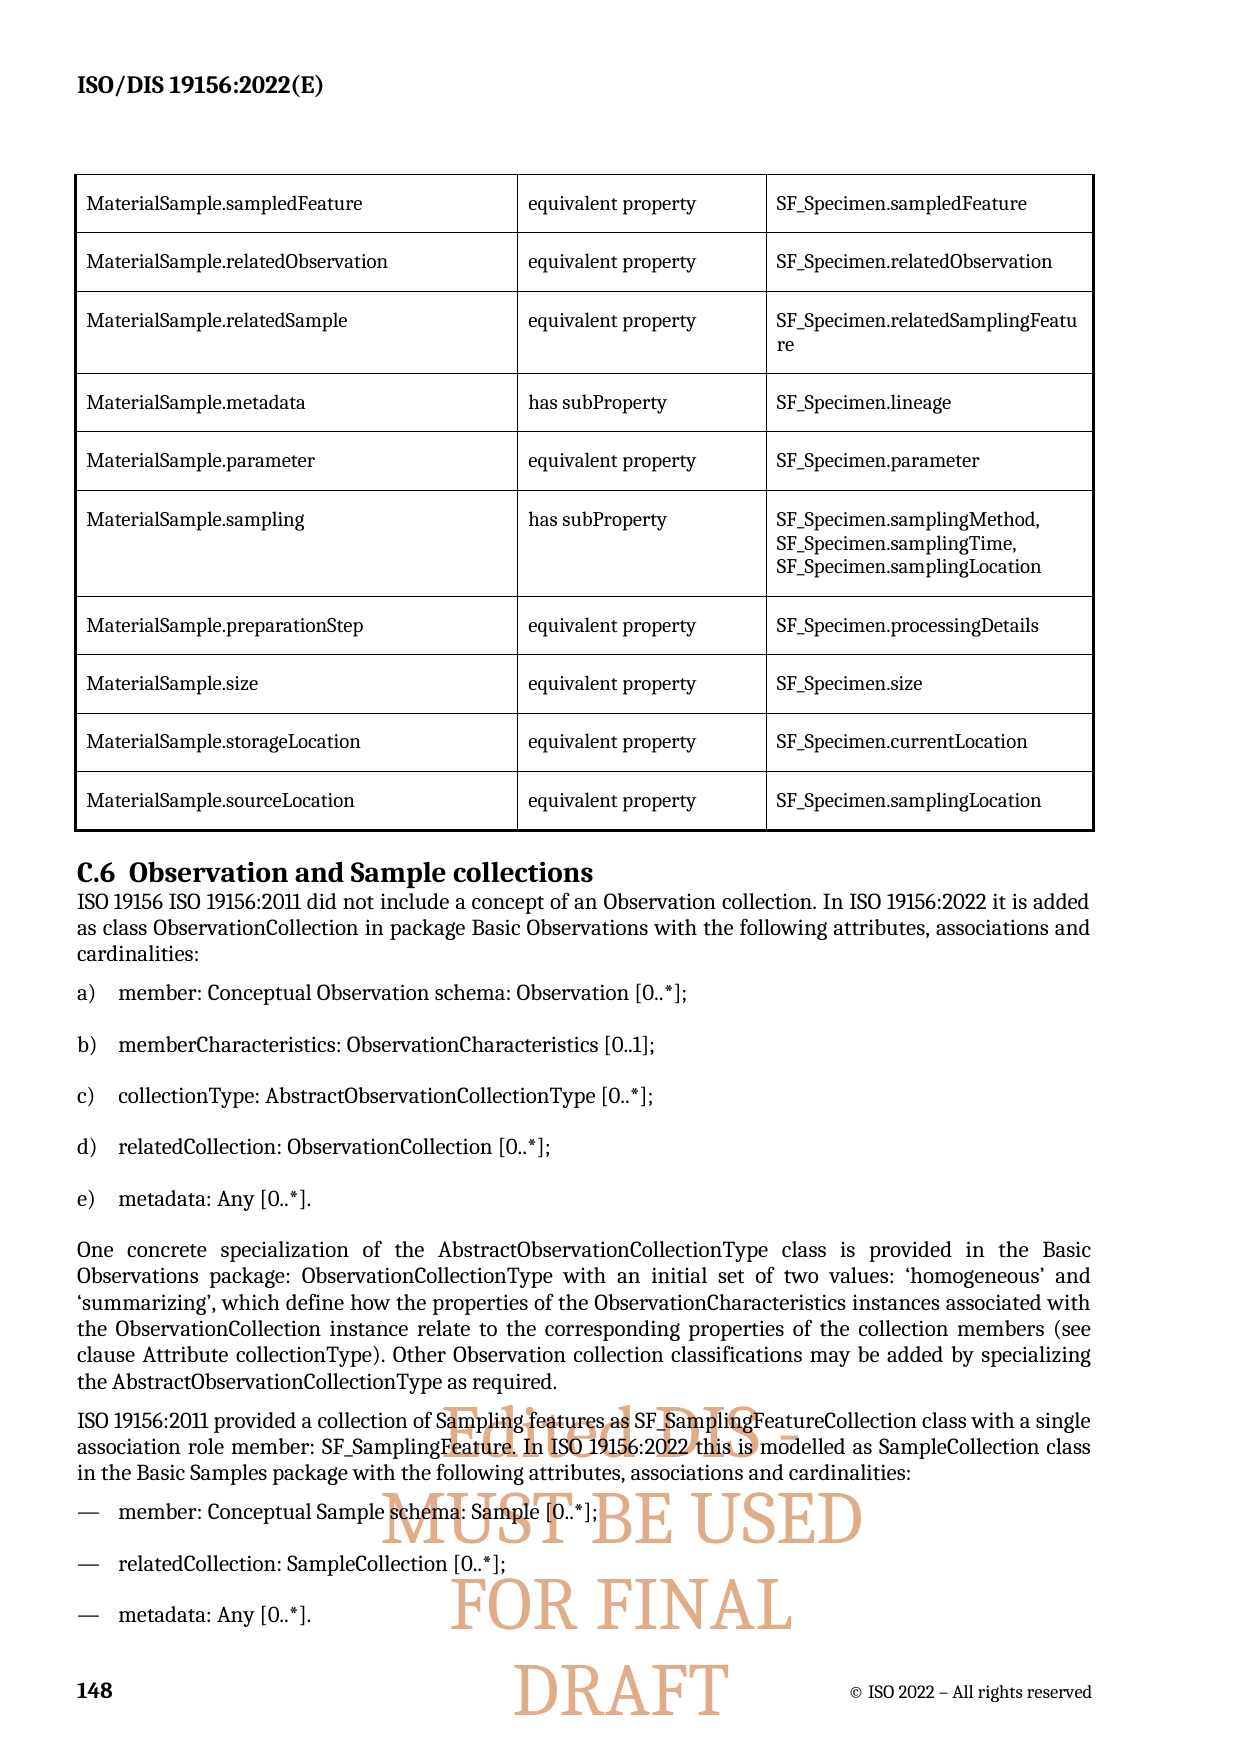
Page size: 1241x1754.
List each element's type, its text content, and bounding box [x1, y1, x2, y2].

text Observation and Sample collections [77, 860, 1092, 888]
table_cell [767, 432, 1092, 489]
list — metadata: Any [0..*]. [77, 1602, 1092, 1628]
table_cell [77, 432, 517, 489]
list a) member: Conceptual Observation schema: Observation [0..*]; [77, 980, 1092, 1006]
list — relatedCollection: SampleCollection [0..*]; [77, 1550, 1092, 1577]
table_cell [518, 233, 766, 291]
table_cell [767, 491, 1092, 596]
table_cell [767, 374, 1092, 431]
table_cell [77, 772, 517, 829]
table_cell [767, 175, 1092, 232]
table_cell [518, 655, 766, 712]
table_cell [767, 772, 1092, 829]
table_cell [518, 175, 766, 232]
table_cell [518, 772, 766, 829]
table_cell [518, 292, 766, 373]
text provided a collection of Sampling features as SF_SamplingFeatureCollection class with a single association role member: SF_SamplingFeature. In this is modelled as SampleCollection class in the Basic Samples package with the following attributes, associations and cardinalities: [77, 1407, 1092, 1486]
list c) collectionType: AbstractObservationCollectionType [0..*]; [77, 1083, 1092, 1109]
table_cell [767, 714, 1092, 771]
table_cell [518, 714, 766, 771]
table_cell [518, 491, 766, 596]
list e) metadata: Any [0..*]. [77, 1185, 1092, 1212]
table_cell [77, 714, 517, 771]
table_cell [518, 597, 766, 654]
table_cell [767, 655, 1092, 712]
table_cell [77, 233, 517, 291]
list b) memberCharacteristics: ObservationCharacteristics [0..1]; [77, 1031, 1092, 1058]
text One concrete specialization of the AbstractObservationCollectionType class is provided in the Basic Observations package: ObservationCollectionType with an initial set of two values: ‘homogeneous’ and ‘summarizing’, which define how the properties of the ObservationCharacteristics instances associated with the ObservationCollection instance relate to the corresponding properties of the collection members (see clause Attribute collectionType). Other Observation collection classifications may be added by specializing the AbstractObservationCollectionType as required. [77, 1237, 1092, 1395]
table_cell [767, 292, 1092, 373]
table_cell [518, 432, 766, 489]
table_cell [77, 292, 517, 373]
list d) relatedCollection: ObservationCollection [0..*]; [77, 1134, 1092, 1160]
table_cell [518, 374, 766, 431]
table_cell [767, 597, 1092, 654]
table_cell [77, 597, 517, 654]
list — member: Conceptual Sample schema: Sample [0..*]; [77, 1499, 1092, 1525]
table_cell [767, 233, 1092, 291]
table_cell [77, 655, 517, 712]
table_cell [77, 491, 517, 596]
text ISO 19156 did not include a concept of an Observation collection. In it is added as class ObservationCollection in package Basic Observations with the following attributes, associations and cardinalities: [77, 888, 1092, 967]
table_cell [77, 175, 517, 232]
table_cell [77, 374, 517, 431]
